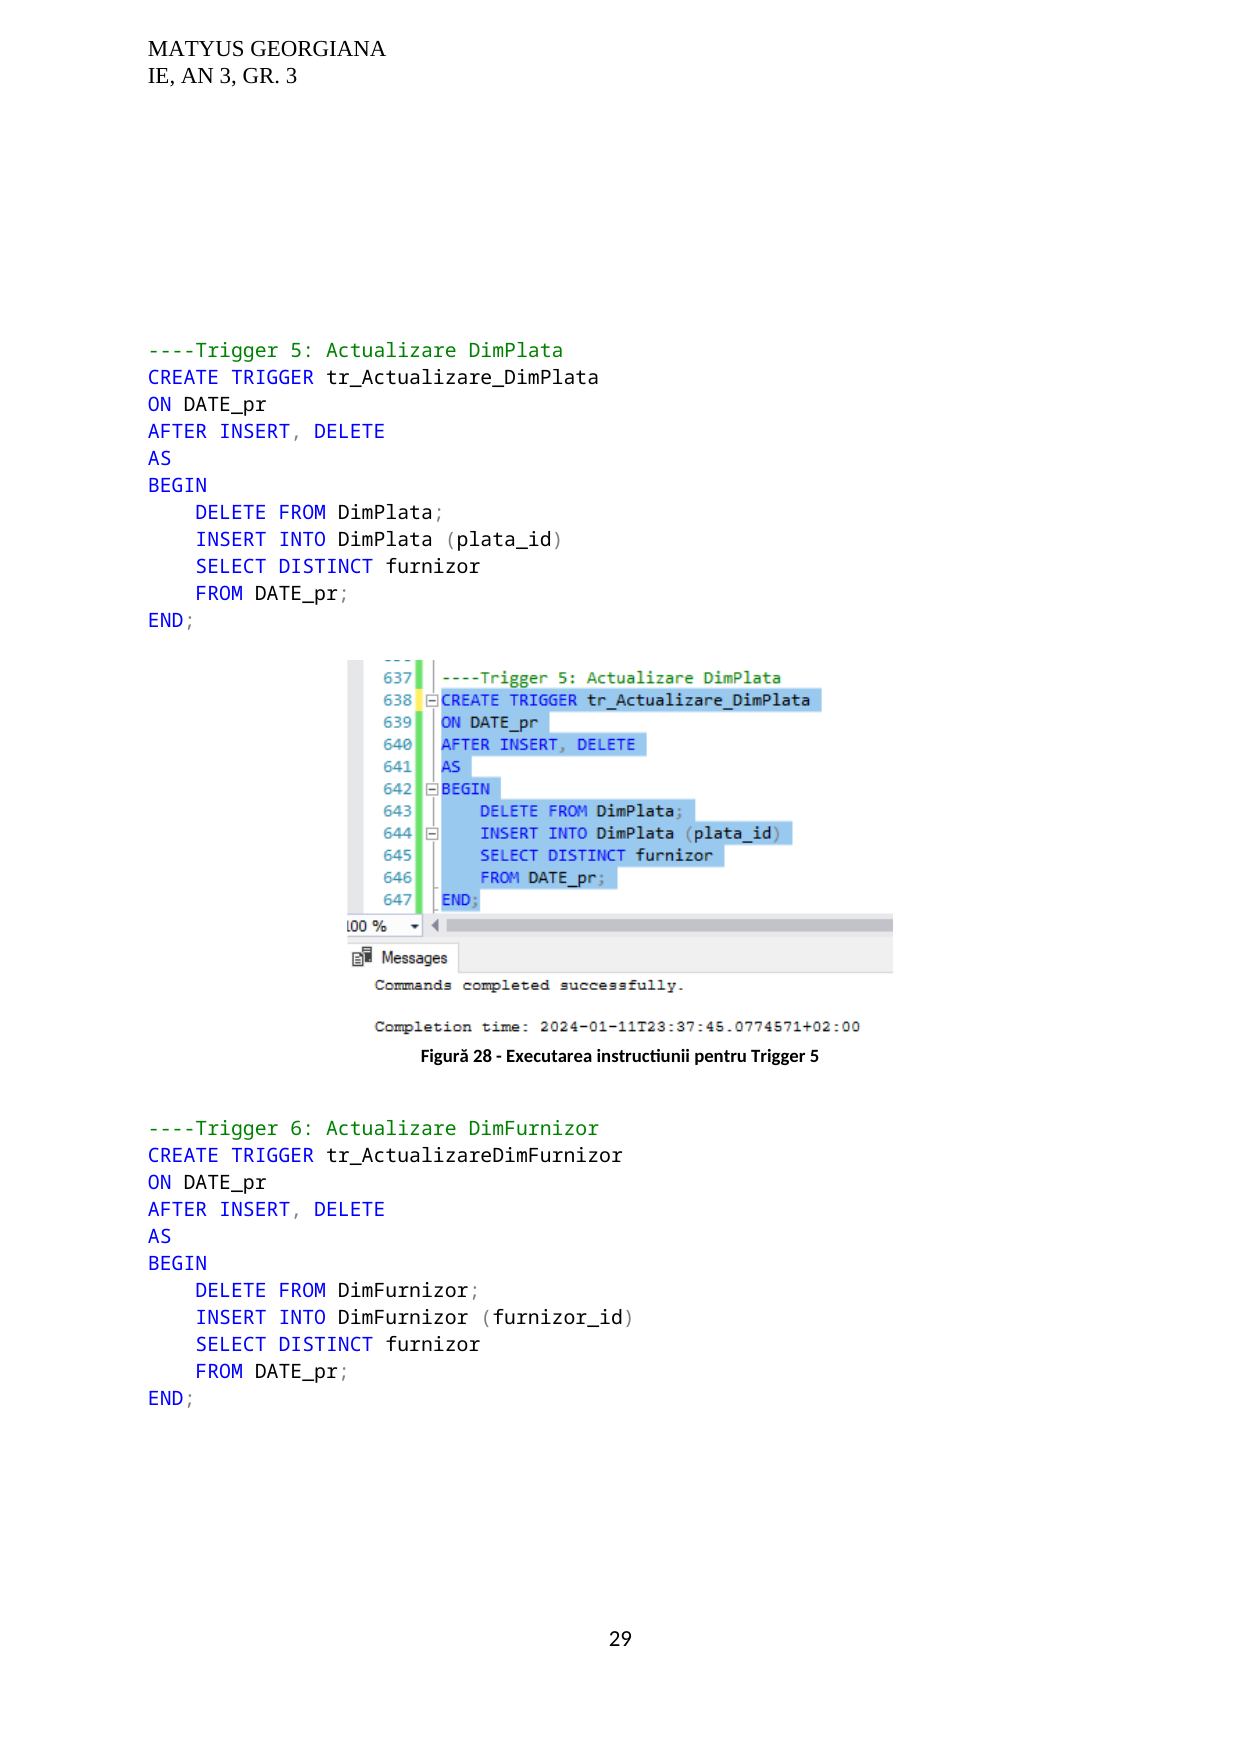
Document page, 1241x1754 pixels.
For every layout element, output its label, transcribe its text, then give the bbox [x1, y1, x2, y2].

text AS [148, 444, 1093, 471]
text ----Trigger 6: Actualizare DimFurnizor [148, 1114, 1093, 1142]
text INSERT INTO DimPlata (plata_id) [148, 525, 1093, 552]
text DELETE FROM DimPlata; [148, 498, 1093, 525]
text ----Trigger 5: Actualizare DimPlata [148, 336, 1093, 363]
text ON DATE_pr [148, 390, 1093, 417]
text CREATE TRIGGER tr_Actualizare_DimPlata [148, 363, 1093, 390]
text AS [148, 1222, 1093, 1249]
text BEGIN [148, 471, 1093, 498]
text AFTER INSERT, DELETE [148, 1196, 1093, 1222]
text ON DATE_pr [148, 1168, 1093, 1196]
text AFTER INSERT, DELETE [148, 417, 1093, 444]
text BEGIN [148, 1249, 1093, 1276]
text END; [148, 1384, 1093, 1411]
text Figură 28 - Executarea instructiunii pentru Trigger 5 [148, 1044, 1093, 1067]
text SELECT DISTINCT furnizor [148, 1330, 1093, 1357]
picture [347, 660, 893, 1044]
text DELETE FROM DimFurnizor; [148, 1276, 1093, 1303]
text FROM DATE_pr; [148, 579, 1093, 606]
text SELECT DISTINCT furnizor [148, 552, 1093, 579]
text END; [148, 606, 1093, 633]
text CREATE TRIGGER tr_ActualizareDimFurnizor [148, 1142, 1093, 1168]
text FROM DATE_pr; [148, 1357, 1093, 1384]
text INSERT INTO DimFurnizor (furnizor_id) [148, 1303, 1093, 1330]
